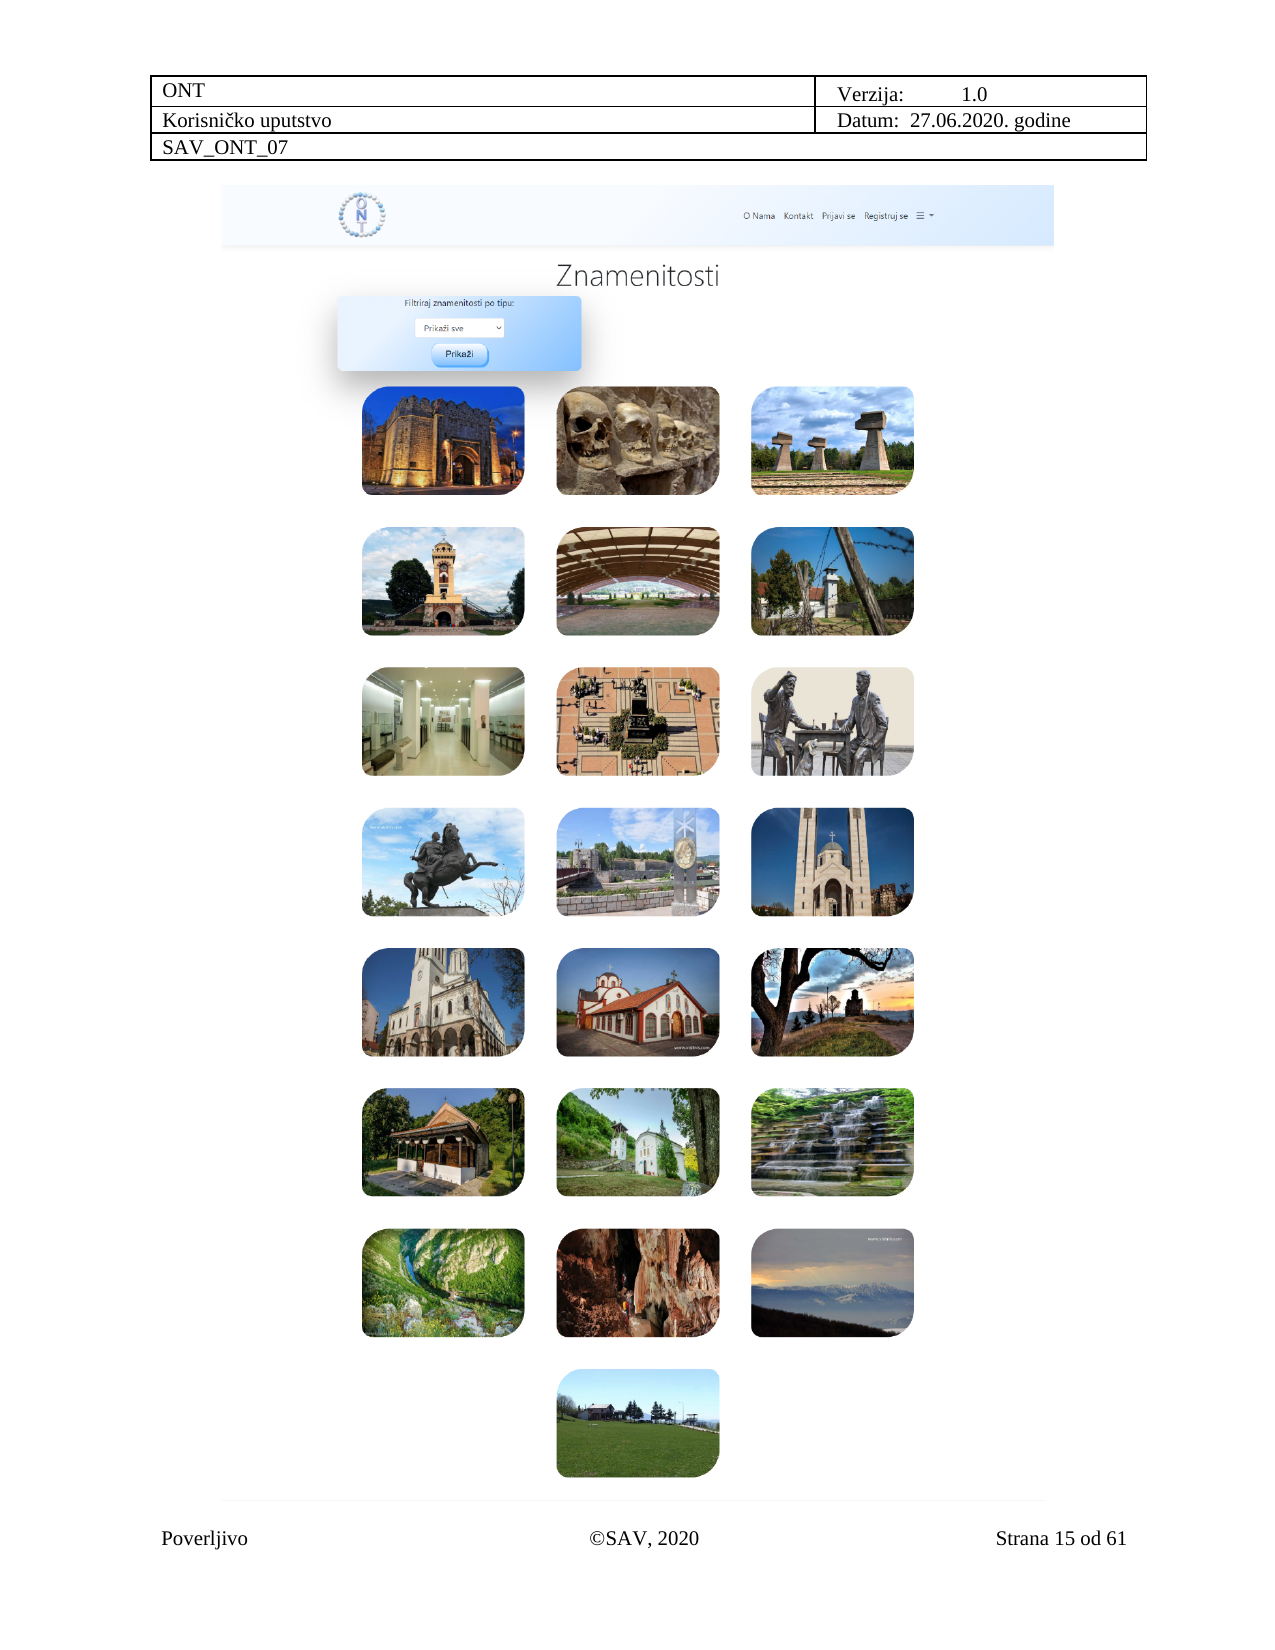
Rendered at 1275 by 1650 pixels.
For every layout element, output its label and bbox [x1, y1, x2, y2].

picture [221, 185, 1054, 1501]
